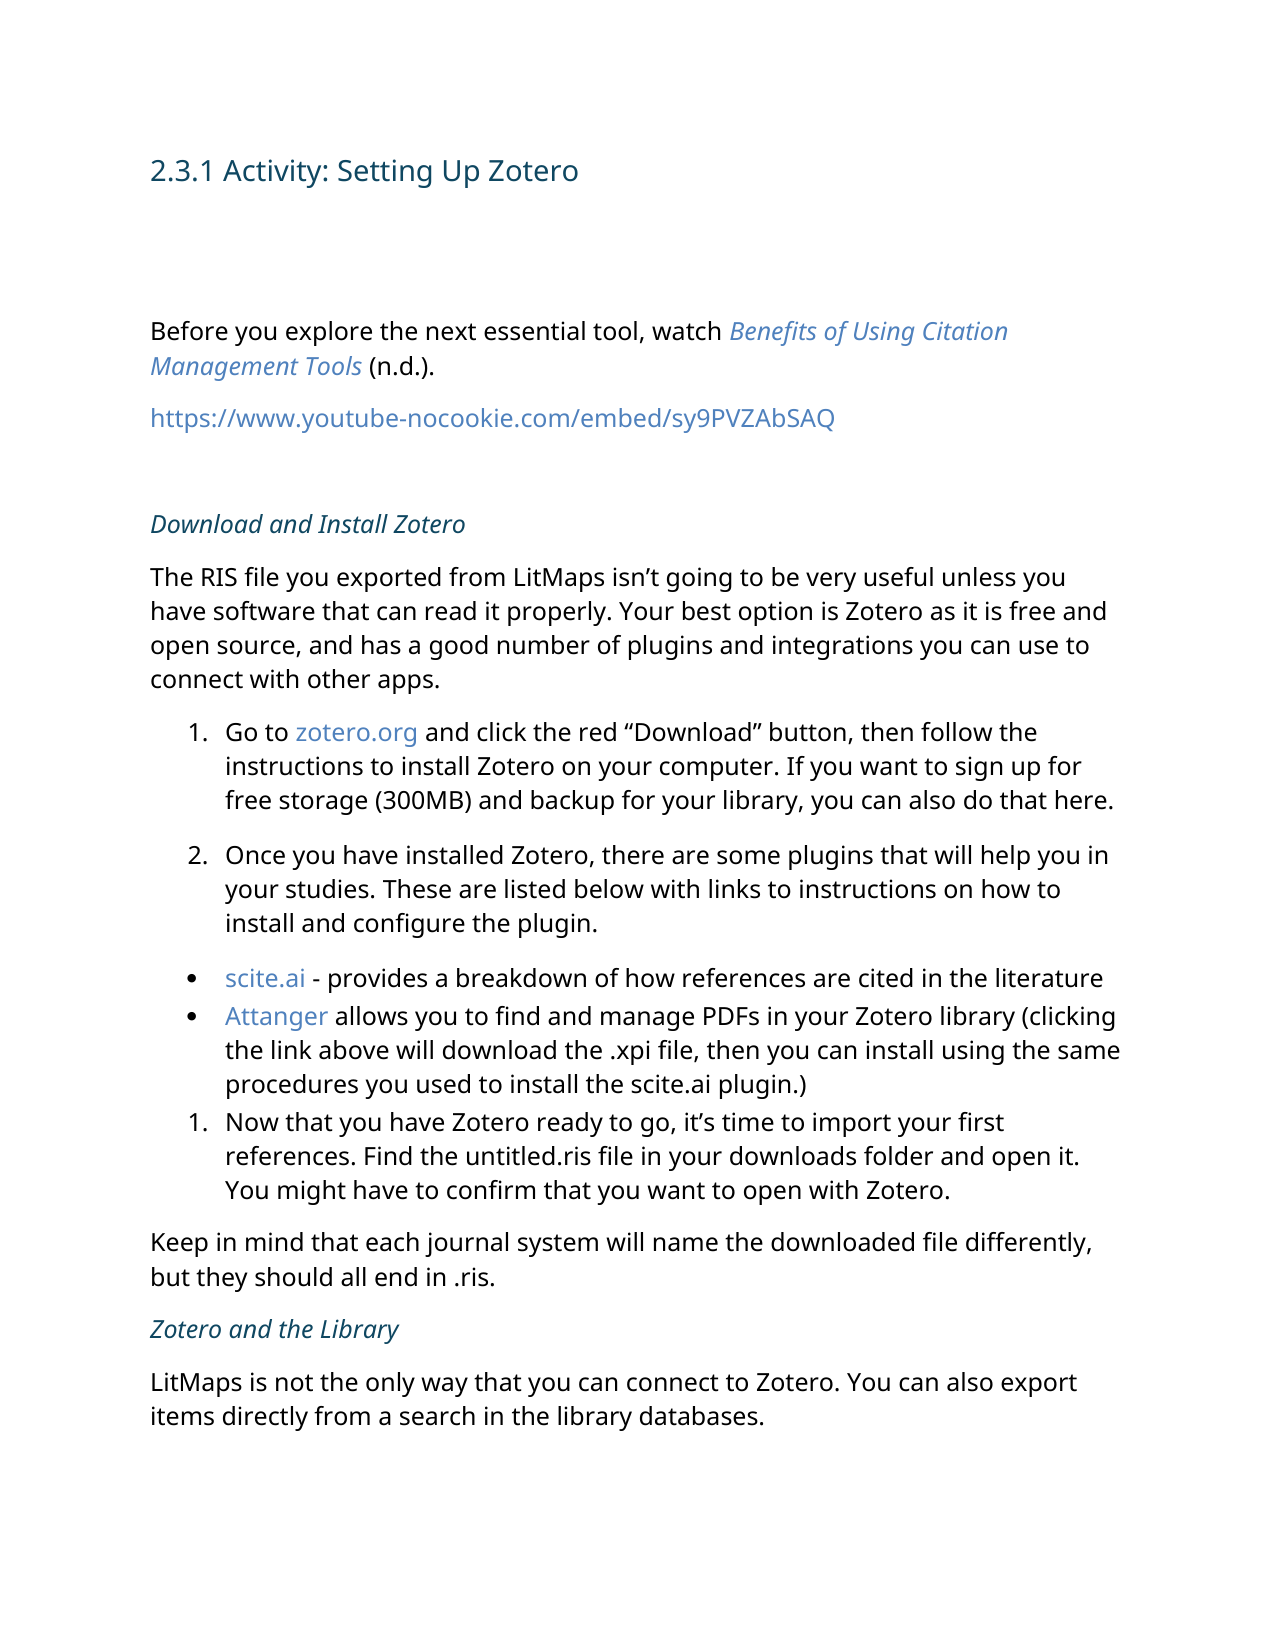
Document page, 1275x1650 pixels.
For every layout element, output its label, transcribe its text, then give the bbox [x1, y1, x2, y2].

text LitMaps is not the only way that you can connect to Zotero. You can also export items directly from a search in the library databases. [150, 1365, 1125, 1433]
text https://www.youtube-nocookie.com/embed/sy9PVZAbSAQ [150, 401, 1125, 435]
list Go to zotero.org and click the red “Download” button, then follow the instructions to install Zotero on your computer. If you want to sign up for free storage (300MB) and backup for your library, you can also do that here. [187, 714, 1125, 817]
text Keep in mind that each journal system will name the downloaded file differently, but they should all end in .ris. [150, 1225, 1125, 1293]
subtitle 2.3.1 Activity: Setting Up Zotero [150, 150, 1125, 190]
list Once you have installed Zotero, there are some plugins that will help you in your studies. These are listed below with links to instructions on how to install and configure the plugin. [187, 837, 1125, 939]
list Attanger allows you to find and manage PDFs in your Zotero library (clicking the link above will download the .xpi file, then you can install using the same procedures you used to install the scite.ai plugin.) [187, 998, 1125, 1100]
text Before you explore the next essential tool, watch Benefits of Using Citation Management Tools (n.d.). [150, 314, 1125, 382]
list scite.ai - provides a breakdown of how references are cited in the literature [187, 960, 1125, 994]
list Now that you have Zotero ready to go, it’s time to import your first references. Find the untitled.ris file in your downloads folder and open it. You might have to confirm that you want to open with Zotero. [187, 1104, 1125, 1206]
subtitle Zotero and the Library [150, 1312, 1125, 1346]
subtitle Download and Install Zotero [150, 507, 1125, 541]
text The RIS file you exported from LitMaps isn’t going to be very useful unless you have software that can read it properly. Your best option is Zotero as it is free and open source, and has a good number of plugins and integrations you can use to connect with other apps. [150, 559, 1125, 696]
